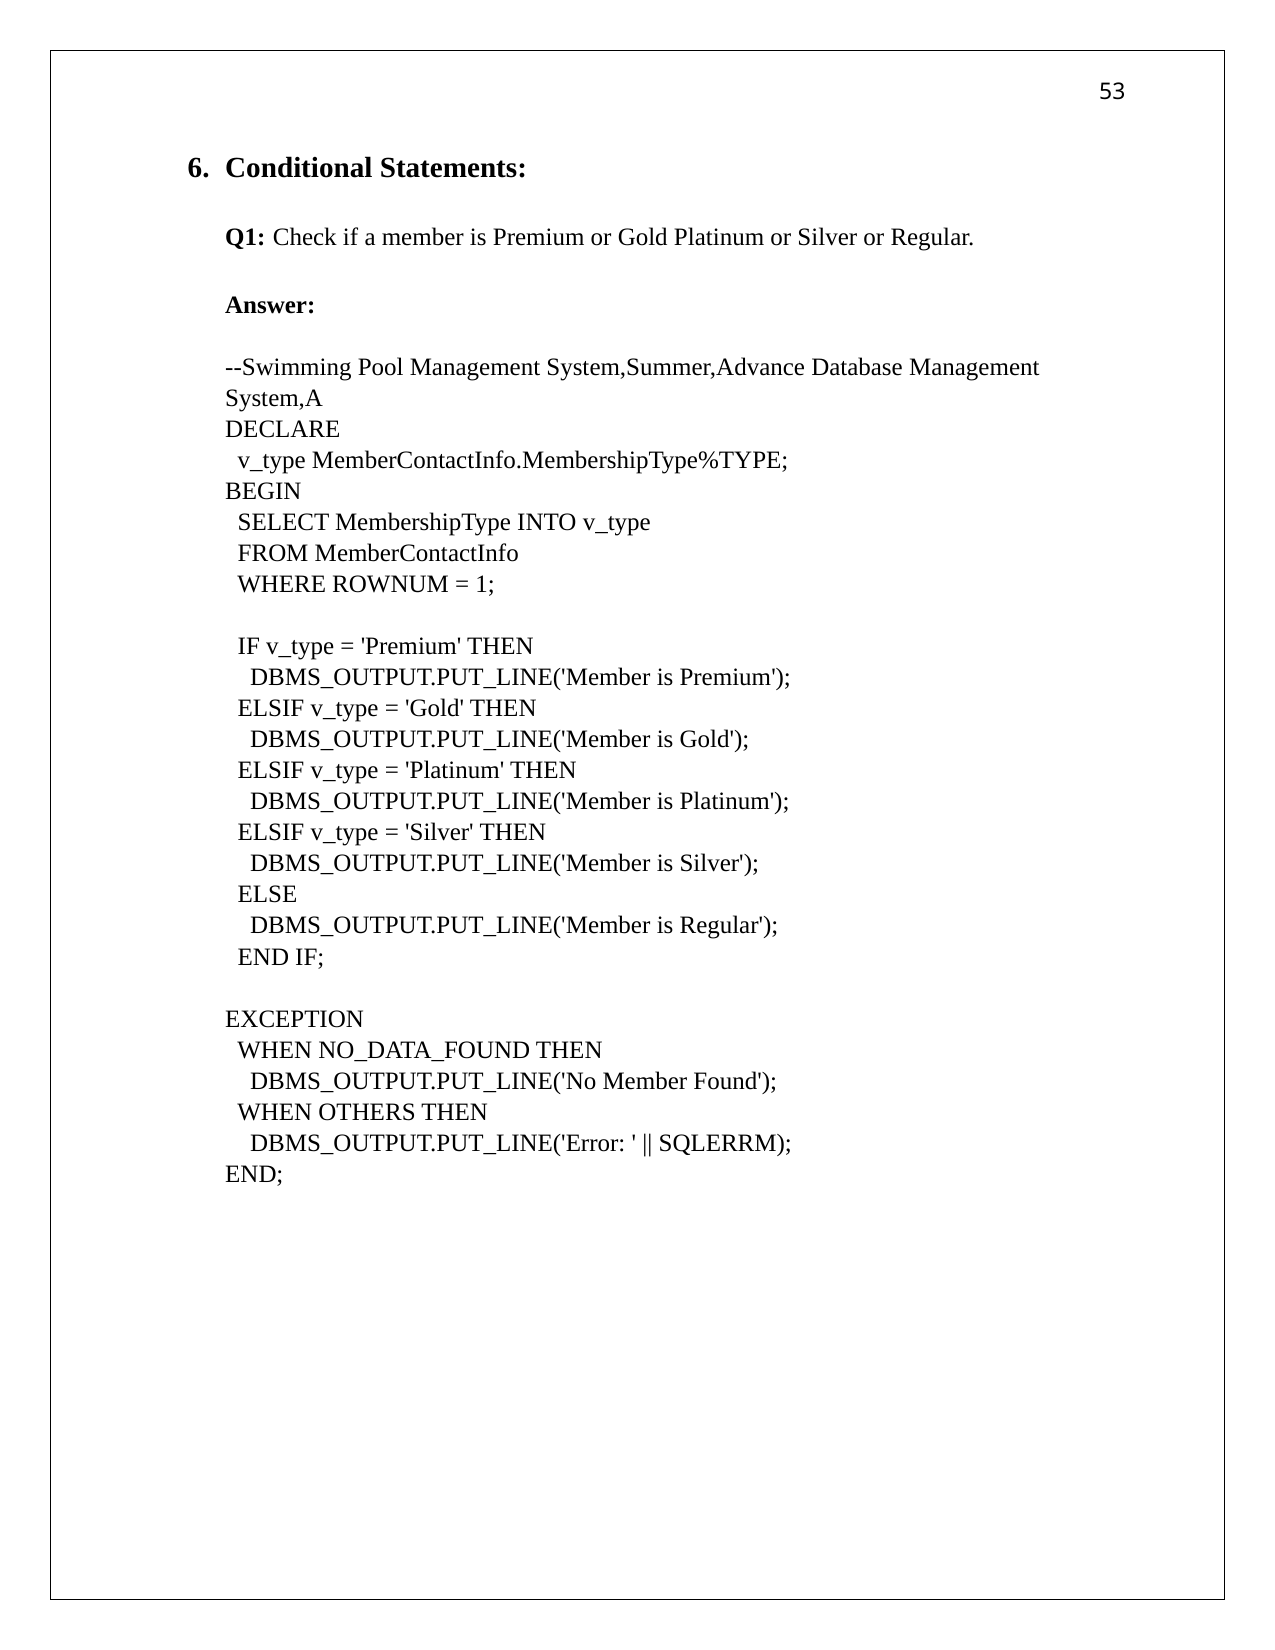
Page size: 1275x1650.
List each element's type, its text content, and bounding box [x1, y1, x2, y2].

list DBMS_OUTPUT.PUT_LINE('No Member Found'); [225, 1066, 1125, 1094]
list DBMS_OUTPUT.PUT_LINE('Member is Premium'); [225, 662, 1125, 691]
list ELSIF v_type = 'Silver' THEN [225, 817, 1125, 846]
list ELSE [225, 879, 1125, 908]
list END IF; [225, 942, 1125, 970]
list ELSIF v_type = 'Gold' THEN [225, 693, 1125, 722]
list DBMS_OUTPUT.PUT_LINE('Member is Regular'); [225, 911, 1125, 939]
list v_type MemberContactInfo.MembershipType%TYPE; [225, 445, 1125, 474]
list DBMS_OUTPUT.PUT_LINE('Error: ' || SQLERRM); [225, 1128, 1125, 1157]
list ELSIF v_type = 'Platinum' THEN [225, 755, 1125, 784]
list SELECT MembershipType INTO v_type [225, 507, 1125, 536]
list EXCEPTION [225, 1004, 1125, 1032]
list END; [225, 1159, 1125, 1188]
list DBMS_OUTPUT.PUT_LINE('Member is Silver'); [225, 848, 1125, 877]
list Q1: Check if a member is Premium or Gold Platinum or Silver or Regular. [225, 222, 1125, 251]
list Conditional Statements: [187, 150, 1125, 183]
list WHEN NO_DATA_FOUND THEN [225, 1035, 1125, 1063]
list FROM MemberContactInfo [225, 538, 1125, 567]
list IF v_type = 'Premium' THEN [225, 631, 1125, 660]
list BEGIN [225, 476, 1125, 505]
list --Swimming Pool Management System,Summer,Advance Database Management System,A [225, 352, 1125, 412]
list Answer: [225, 290, 1125, 318]
list WHERE ROWNUM = 1; [225, 569, 1125, 598]
list DBMS_OUTPUT.PUT_LINE('Member is Platinum'); [225, 786, 1125, 815]
list WHEN OTHERS THEN [225, 1097, 1125, 1126]
list DECLARE [225, 414, 1125, 443]
list DBMS_OUTPUT.PUT_LINE('Member is Gold'); [225, 724, 1125, 753]
